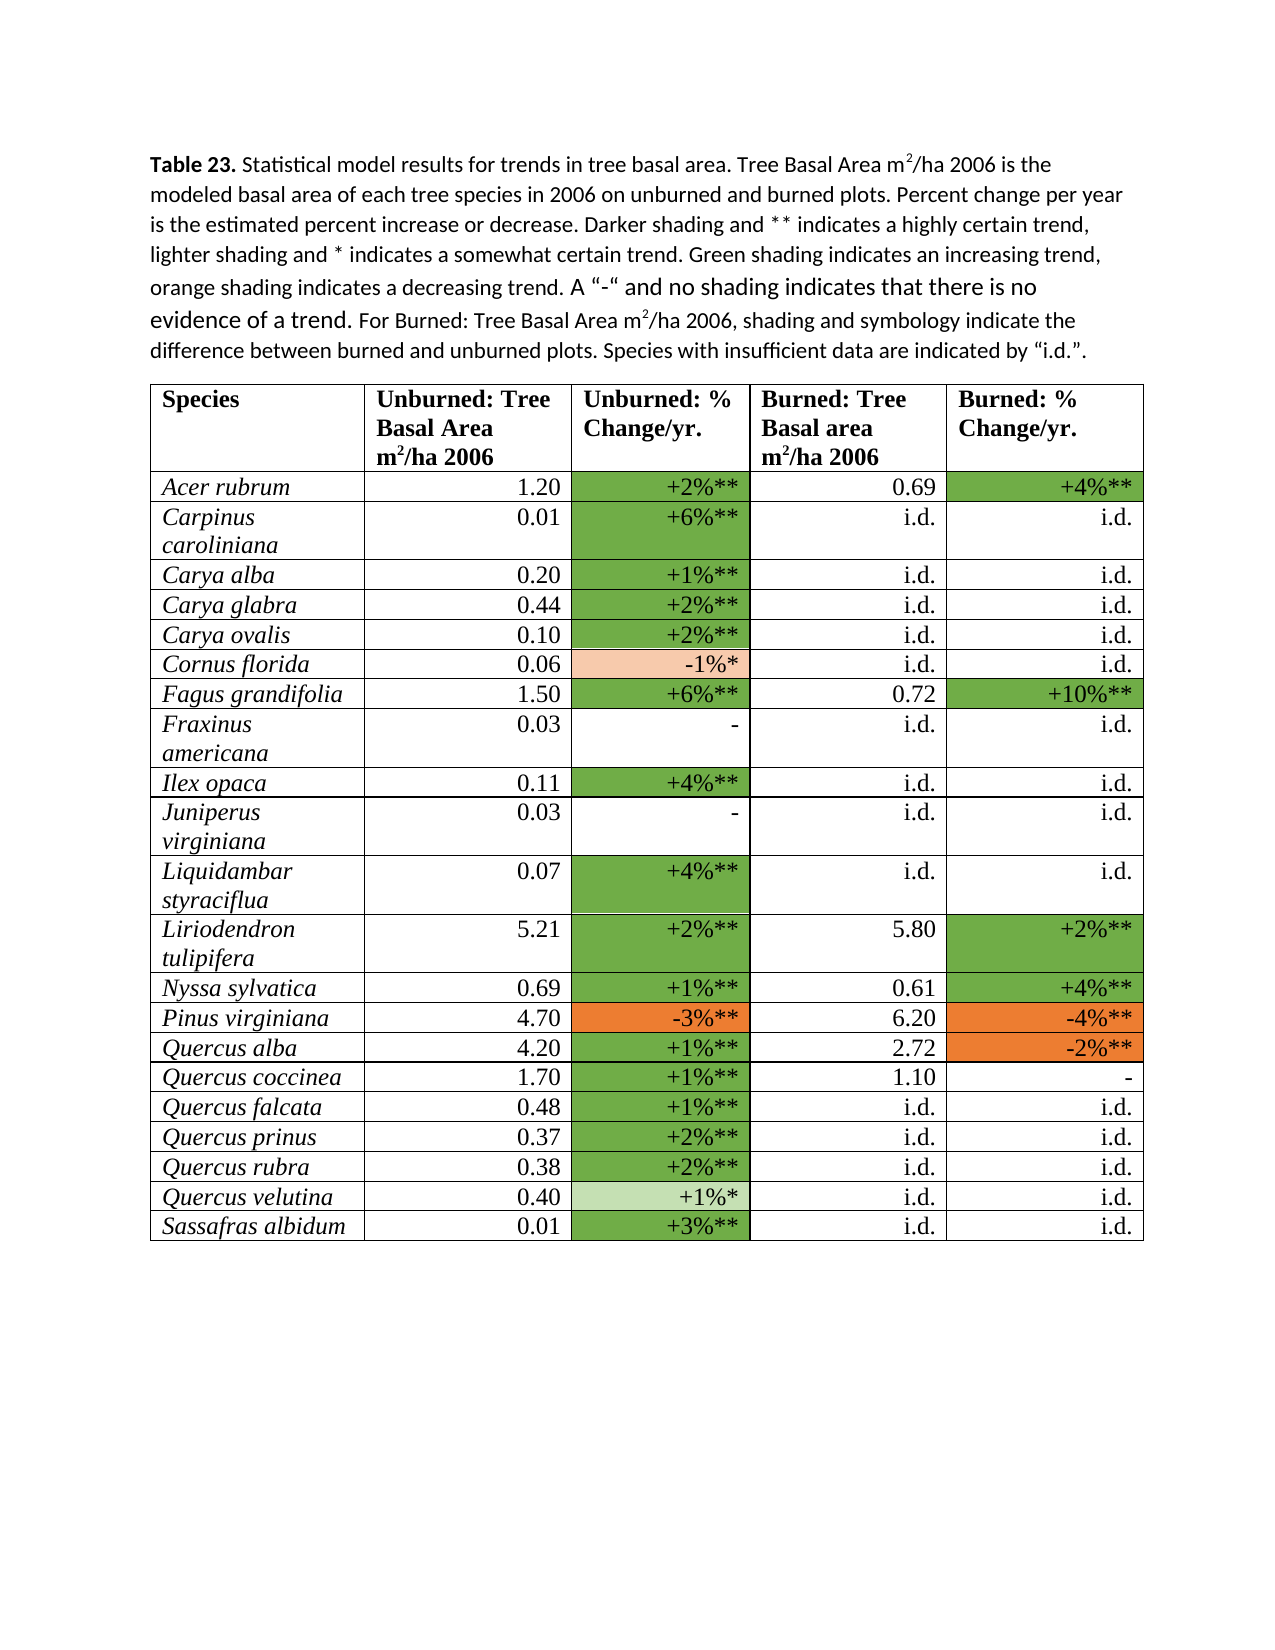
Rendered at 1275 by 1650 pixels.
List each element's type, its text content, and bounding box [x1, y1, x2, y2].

table_cell 0.06 [365, 650, 571, 678]
table_cell 0.03 [365, 709, 571, 767]
table_cell +1%** [572, 1033, 749, 1061]
table_cell i.d. [947, 1092, 1143, 1121]
table_header Unburned: % Change/yr. [572, 385, 749, 471]
table_cell 0.38 [365, 1152, 571, 1181]
table_cell -3%** [572, 1003, 749, 1032]
table_cell +6%** [572, 679, 749, 708]
table_cell 1.50 [365, 679, 571, 708]
table_cell i.d. [947, 1211, 1143, 1240]
table_cell +1%** [572, 1063, 749, 1091]
table_cell 0.01 [365, 502, 571, 559]
table_cell Carya glabra [151, 590, 364, 619]
table_cell Liquidambar styraciflua [151, 856, 364, 913]
table_cell 4.70 [365, 1003, 571, 1032]
table_cell 6.20 [751, 1003, 946, 1032]
table_cell i.d. [751, 1211, 946, 1240]
table_cell i.d. [751, 590, 946, 619]
table_cell 0.72 [751, 679, 946, 708]
table_cell 0.69 [365, 973, 571, 1002]
table_cell i.d. [947, 798, 1143, 855]
table_cell 0.69 [751, 472, 946, 501]
table_cell +4%** [947, 973, 1143, 1002]
table_cell i.d. [751, 650, 946, 678]
table_cell i.d. [947, 768, 1143, 796]
table_cell 4.20 [365, 1033, 571, 1061]
table_cell i.d. [751, 560, 946, 589]
table_cell 0.40 [365, 1182, 571, 1210]
table_cell +2%** [572, 915, 749, 972]
table_header Burned: Tree Basal area m2/ha 2006 [751, 385, 946, 471]
table_cell 1.10 [751, 1063, 946, 1091]
table_cell 0.03 [365, 798, 571, 855]
table_cell +2%** [572, 1122, 749, 1151]
table_cell Juniperus virginiana [151, 798, 364, 855]
table_cell +1%* [572, 1182, 749, 1210]
table_cell - [572, 798, 749, 855]
table_cell +1%** [572, 973, 749, 1002]
table_cell - [572, 709, 749, 767]
table_cell Acer rubrum [151, 472, 364, 501]
table_cell +6%** [572, 502, 749, 559]
table_cell i.d. [947, 560, 1143, 589]
table_header Burned: % Change/yr. [947, 385, 1143, 471]
table_cell 0.44 [365, 590, 571, 619]
table_cell Fagus grandifolia [151, 679, 364, 708]
table_cell i.d. [751, 620, 946, 648]
table_cell Quercus velutina [151, 1182, 364, 1210]
table_cell i.d. [751, 856, 946, 913]
table_cell 0.20 [365, 560, 571, 589]
table_cell +4%** [947, 472, 1143, 501]
table_cell i.d. [751, 768, 946, 796]
table_cell +2%** [572, 620, 749, 648]
table_cell 0.61 [751, 973, 946, 1002]
table_cell Quercus rubra [151, 1152, 364, 1181]
table_cell i.d. [947, 590, 1143, 619]
table_cell Sassafras albidum [151, 1211, 364, 1240]
table_cell i.d. [947, 709, 1143, 767]
table_cell i.d. [751, 502, 946, 559]
table_cell i.d. [947, 502, 1143, 559]
table_cell Ilex opaca [151, 768, 364, 796]
table_cell +1%** [572, 1092, 749, 1121]
table_cell 5.21 [365, 915, 571, 972]
table_cell Quercus prinus [151, 1122, 364, 1151]
table_cell Fraxinus americana [151, 709, 364, 767]
table_cell Carya ovalis [151, 620, 364, 648]
table_cell -1%* [572, 650, 749, 678]
table_cell Liriodendron tulipifera [151, 915, 364, 972]
table_cell 0.07 [365, 856, 571, 913]
table_cell 0.10 [365, 620, 571, 648]
table_cell Carya alba [151, 560, 364, 589]
text Table 23. Statistical model results for trends in tree basal area. Tree Basal Area m2/ha 2006 is the modeled basal area of each tree species in 2006 on unburned and burned plots. Percent change per year is the estimated percent increase or decrease. Darker shading and ** indicates a highly certain trend, lighter shading and * indicates a somewhat certain trend. Green shading indicates an increasing trend, orange shading indicates a decreasing trend. A “-“ and no shading indicates that there is no evidence of a trend. For Burned: Tree Basal Area m2/ha 2006, shading and symbology indicate the difference between burned and unburned plots. Species with insufficient data are indicated by “i.d.”. [150, 150, 1125, 365]
table_cell i.d. [947, 856, 1143, 913]
table_cell 5.80 [751, 915, 946, 972]
table_cell 0.37 [365, 1122, 571, 1151]
table_cell 1.20 [365, 472, 571, 501]
table_cell i.d. [947, 1182, 1143, 1210]
table_cell i.d. [751, 709, 946, 767]
table_cell 1.70 [365, 1063, 571, 1091]
table_cell -2%** [947, 1033, 1143, 1061]
table_cell +2%** [572, 1152, 749, 1181]
table_cell 2.72 [751, 1033, 946, 1061]
table_cell 0.11 [365, 768, 571, 796]
table_cell +1%** [572, 560, 749, 589]
table_cell - [947, 1063, 1143, 1091]
table_cell i.d. [751, 798, 946, 855]
table_cell Quercus falcata [151, 1092, 364, 1121]
table_cell Quercus coccinea [151, 1063, 364, 1091]
table_cell i.d. [751, 1182, 946, 1210]
table_cell i.d. [751, 1152, 946, 1181]
table_cell +2%** [947, 915, 1143, 972]
table_cell i.d. [947, 650, 1143, 678]
table_cell Cornus florida [151, 650, 364, 678]
table_cell i.d. [947, 1122, 1143, 1151]
table_cell Pinus virginiana [151, 1003, 364, 1032]
table_cell i.d. [751, 1092, 946, 1121]
table_cell Nyssa sylvatica [151, 973, 364, 1002]
table_cell +4%** [572, 856, 749, 913]
table_cell +3%** [572, 1211, 749, 1240]
table_cell i.d. [947, 1152, 1143, 1181]
table_cell Carpinus caroliniana [151, 502, 364, 559]
table_cell +2%** [572, 590, 749, 619]
table_cell i.d. [751, 1122, 946, 1151]
table_cell i.d. [947, 620, 1143, 648]
table_cell +2%** [572, 472, 749, 501]
table_cell Quercus alba [151, 1033, 364, 1061]
table_header Unburned: Tree Basal Area m2/ha 2006 [365, 385, 571, 471]
table_cell +10%** [947, 679, 1143, 708]
table_cell 0.01 [365, 1211, 571, 1240]
table_cell -4%** [947, 1003, 1143, 1032]
table_cell 0.48 [365, 1092, 571, 1121]
table_cell +4%** [572, 768, 749, 796]
table_header Species [151, 385, 364, 471]
